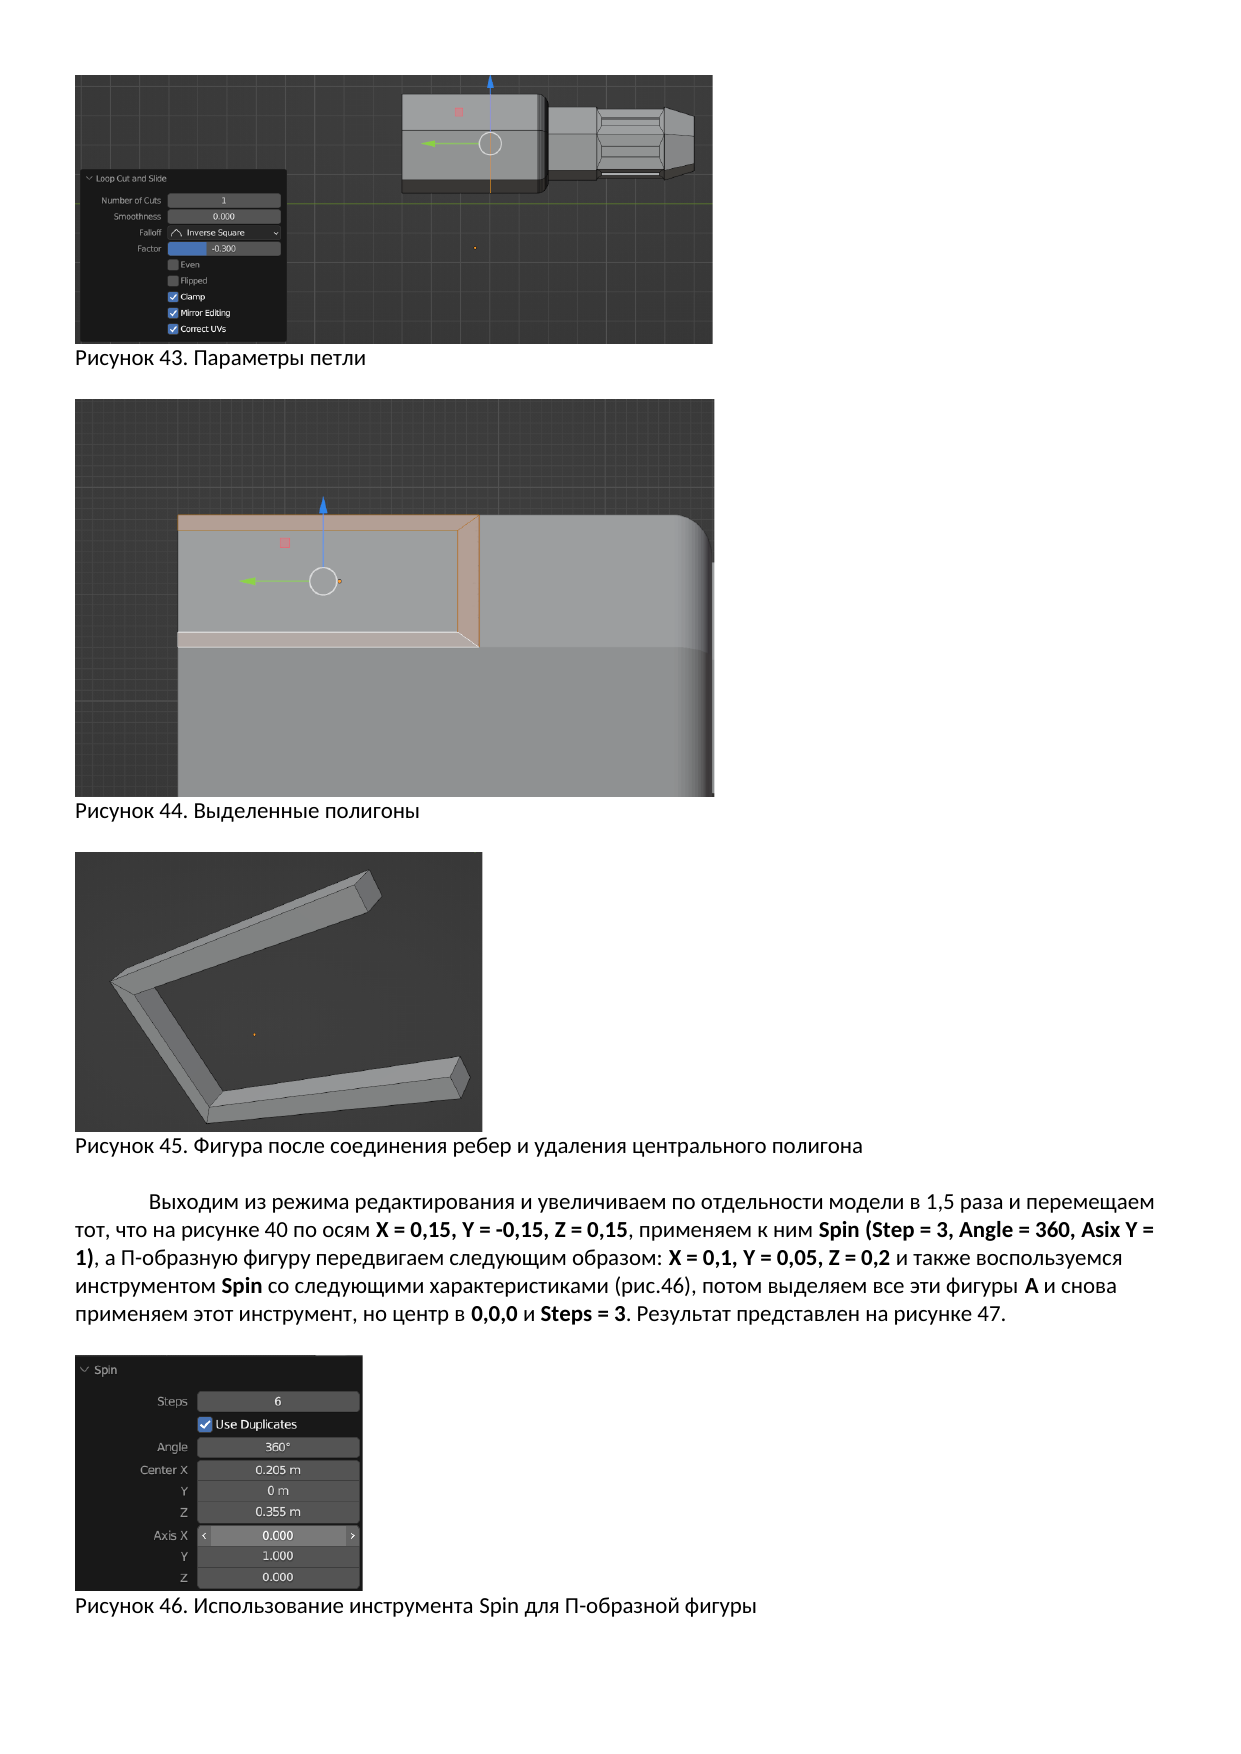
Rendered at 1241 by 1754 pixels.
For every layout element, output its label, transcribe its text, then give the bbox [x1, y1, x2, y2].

picture [75, 852, 483, 1132]
text Выходим из режима редактирования и увеличиваем по отдельности модели в 1,5 раза и перемещаем тот, что на рисунке 40 по осям X = 0,15, Y = -0,15, Z = 0,15, применяем к ним Spin (Step = 3, Angle = 360, Asix Y = 1), а П-образную фигуру передвигаем следующим образом: X = 0,1, Y = 0,05, Z = 0,2 и также воспользуемся инструментом Spin со следующими характеристиками (рис.46), потом выделяем все эти фигуры A и снова применяем этот инструмент, но центр в 0,0,0 и Steps = 3. Результат представлен на рисунке 47. [75, 1187, 1165, 1327]
picture [75, 399, 715, 797]
picture [75, 75, 713, 344]
text Рисунок 43. Параметры петли [75, 343, 1165, 371]
text Рисунок 44. Выделенные полигоны [75, 797, 1165, 825]
picture [75, 1355, 363, 1591]
text Рисунок 46. Использование инструмента Spin для П-образной фигуры [75, 1591, 1165, 1619]
text Рисунок 45. Фигура после соединения ребер и удаления центрального полигона [75, 1131, 1165, 1159]
